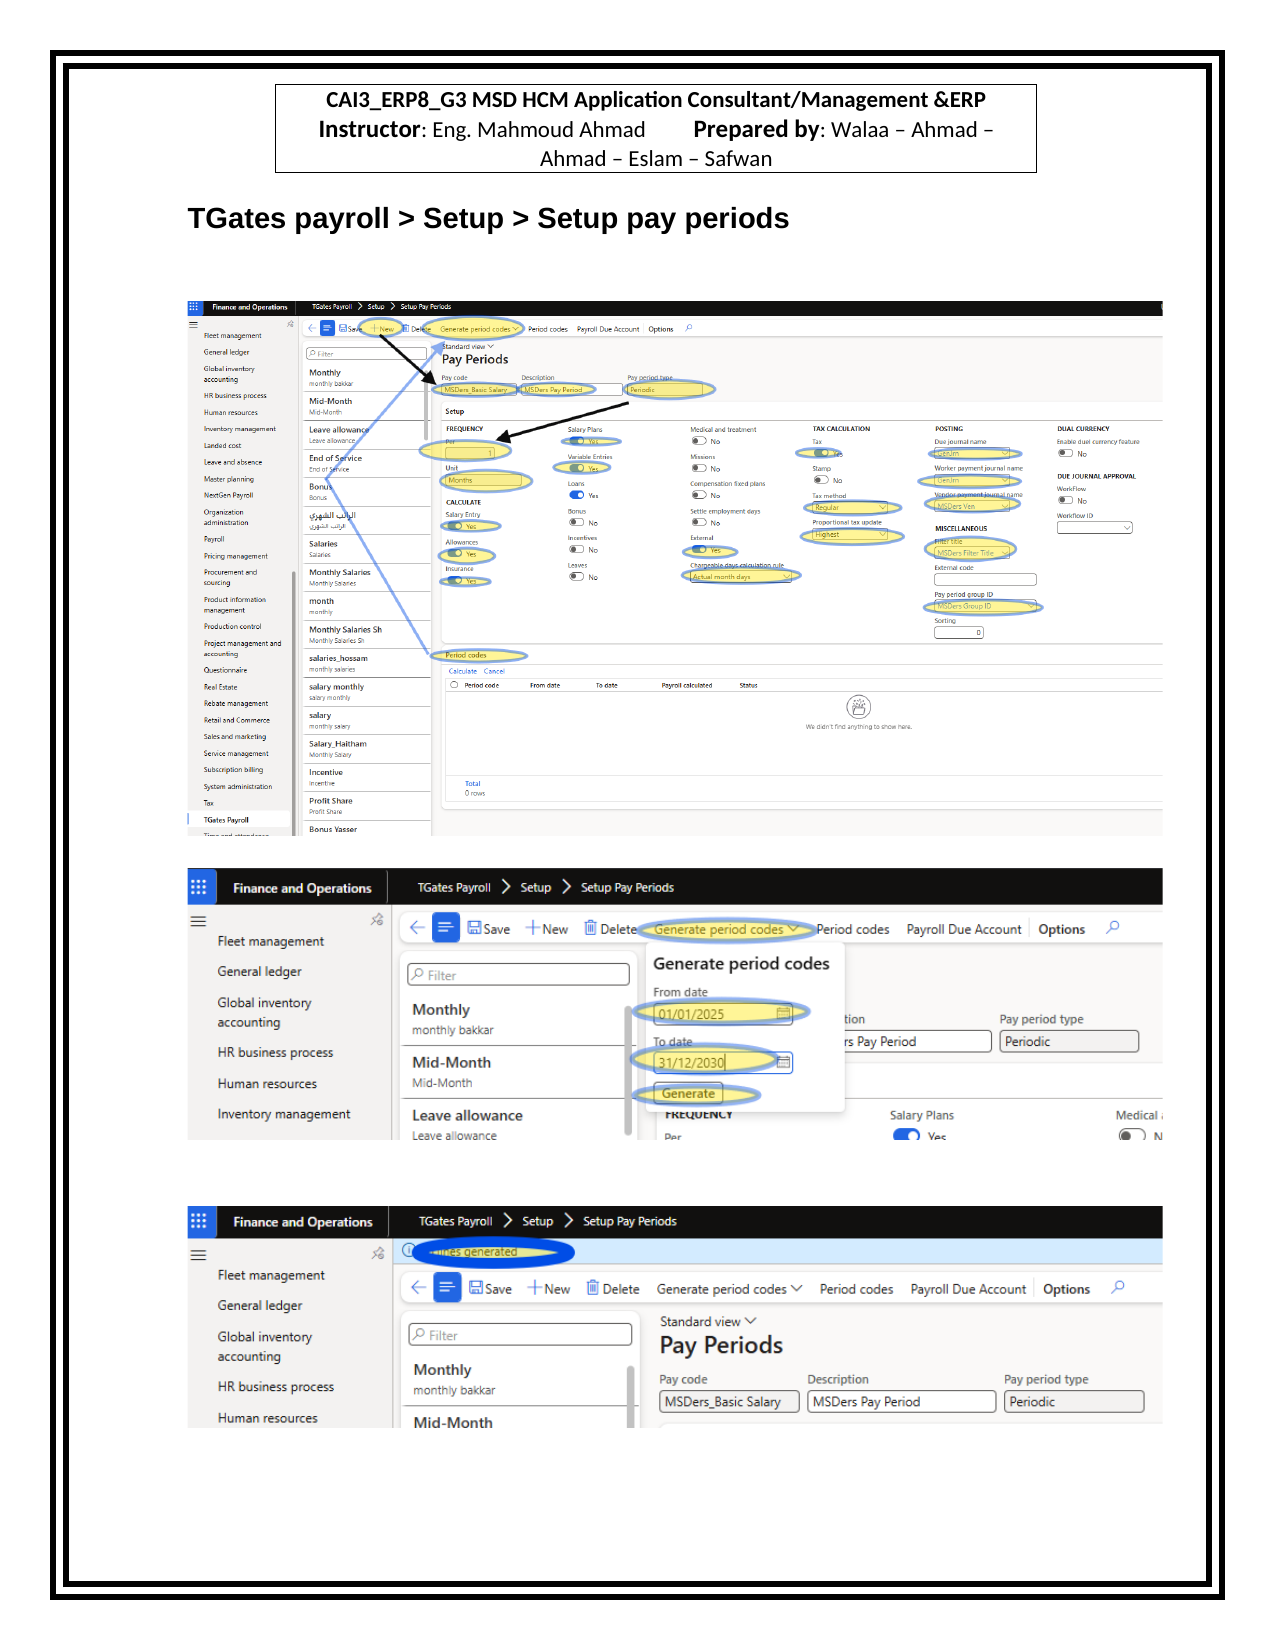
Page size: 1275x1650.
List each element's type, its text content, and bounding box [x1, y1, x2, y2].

picture [187, 868, 1163, 1140]
text TGates payroll > Setup > Setup pay periods [187, 201, 1125, 234]
picture [187, 301, 1163, 836]
picture [187, 1206, 1163, 1428]
